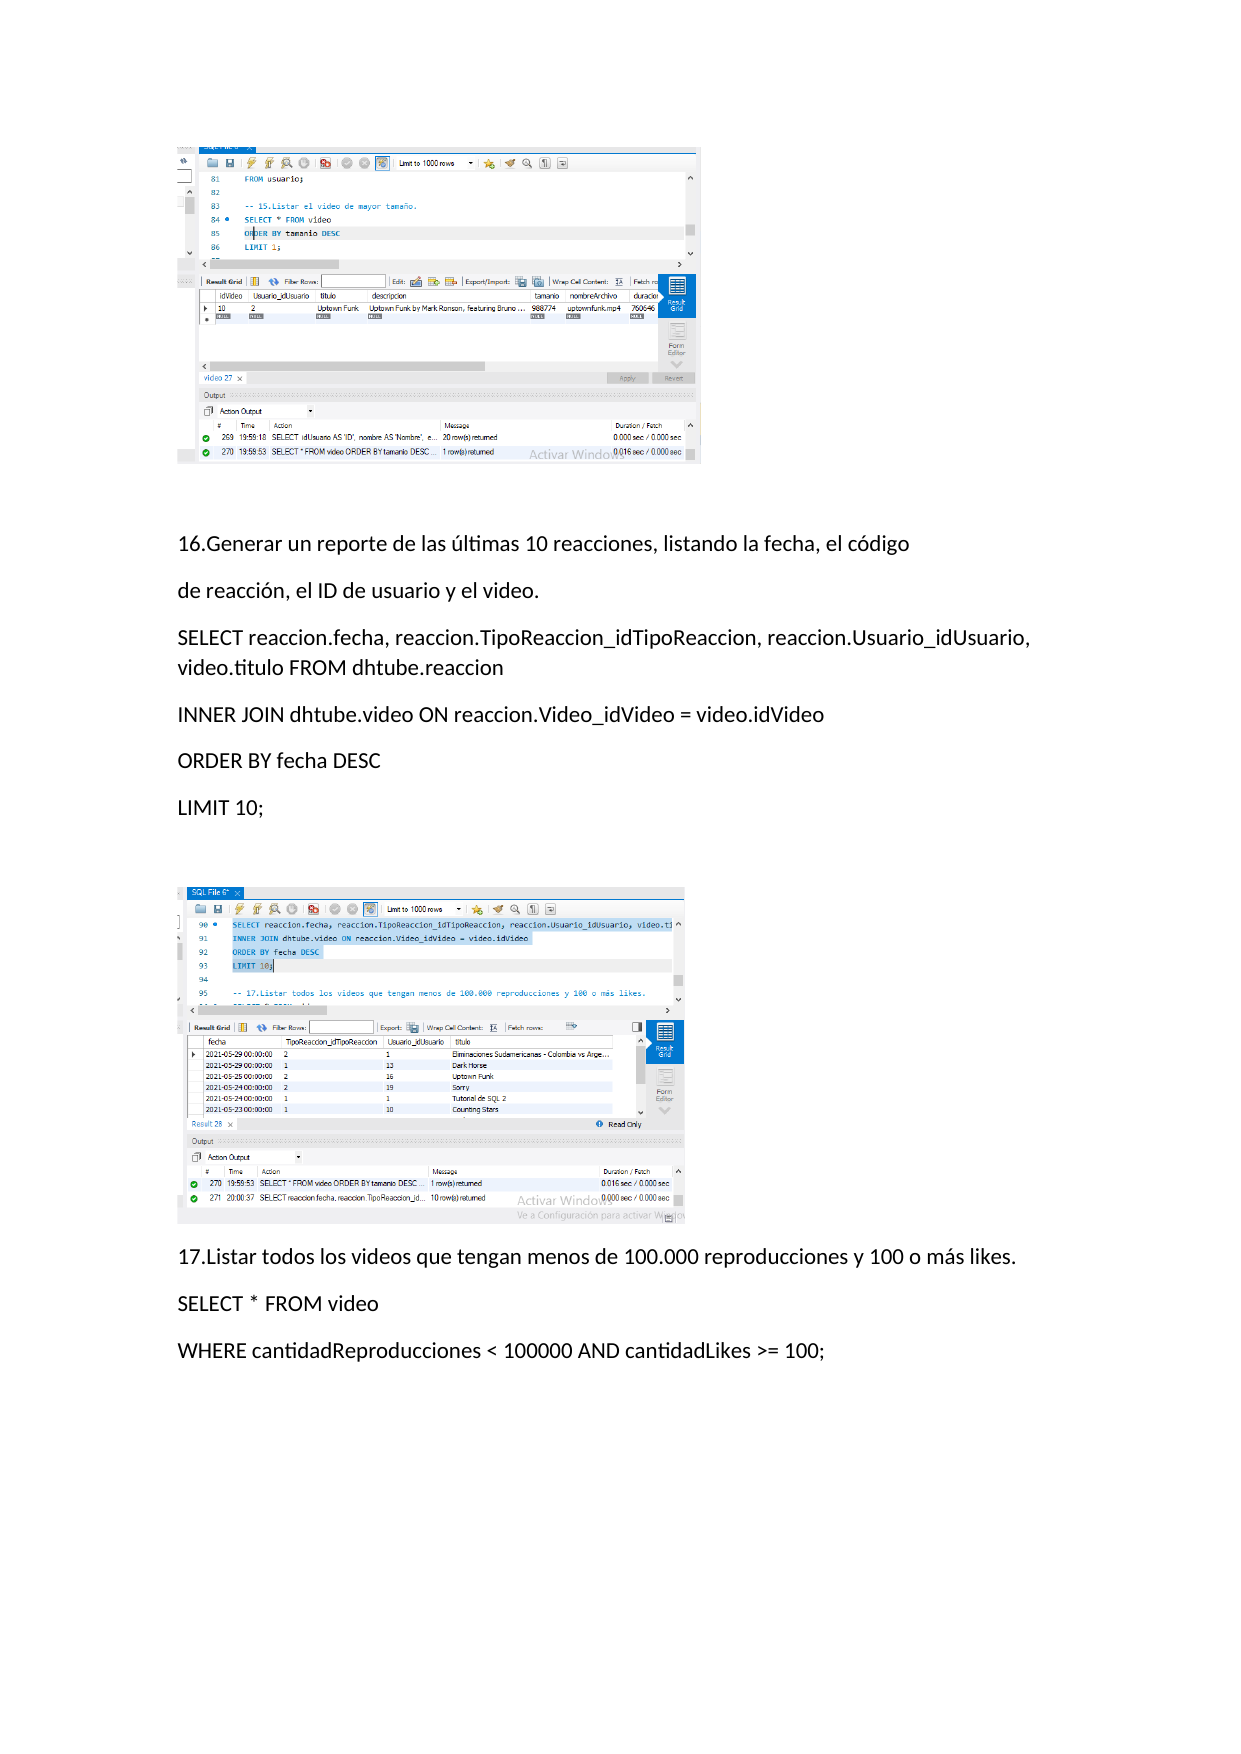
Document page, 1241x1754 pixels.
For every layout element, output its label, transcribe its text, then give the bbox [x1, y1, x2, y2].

text LIMIT 10; [177, 793, 1063, 822]
text 16.Generar un reporte de las últimas 10 reacciones, listando la fecha, el código [177, 529, 1063, 557]
picture [177, 887, 685, 1224]
text ORDER BY fecha DESC [177, 747, 1063, 775]
text SELECT * FROM video [177, 1289, 1063, 1317]
text de reacción, el ID de usuario y el video. [177, 576, 1063, 604]
text 17.Listar todos los videos que tengan menos de 100.000 reproducciones y 100 o más likes. [177, 1242, 1063, 1270]
text WHERE cantidadReproducciones < 100000 AND cantidadLikes >= 100; [177, 1336, 1063, 1364]
text SELECT reaccion.fecha, reaccion.TipoReaccion_idTipoReaccion, reaccion.Usuario_idUsuario, video.titulo FROM dhtube.reaccion [177, 623, 1063, 681]
text INNER JOIN dhtube.video ON reaccion.Video_idVideo = video.idVideo [177, 700, 1063, 728]
picture [177, 147, 701, 464]
